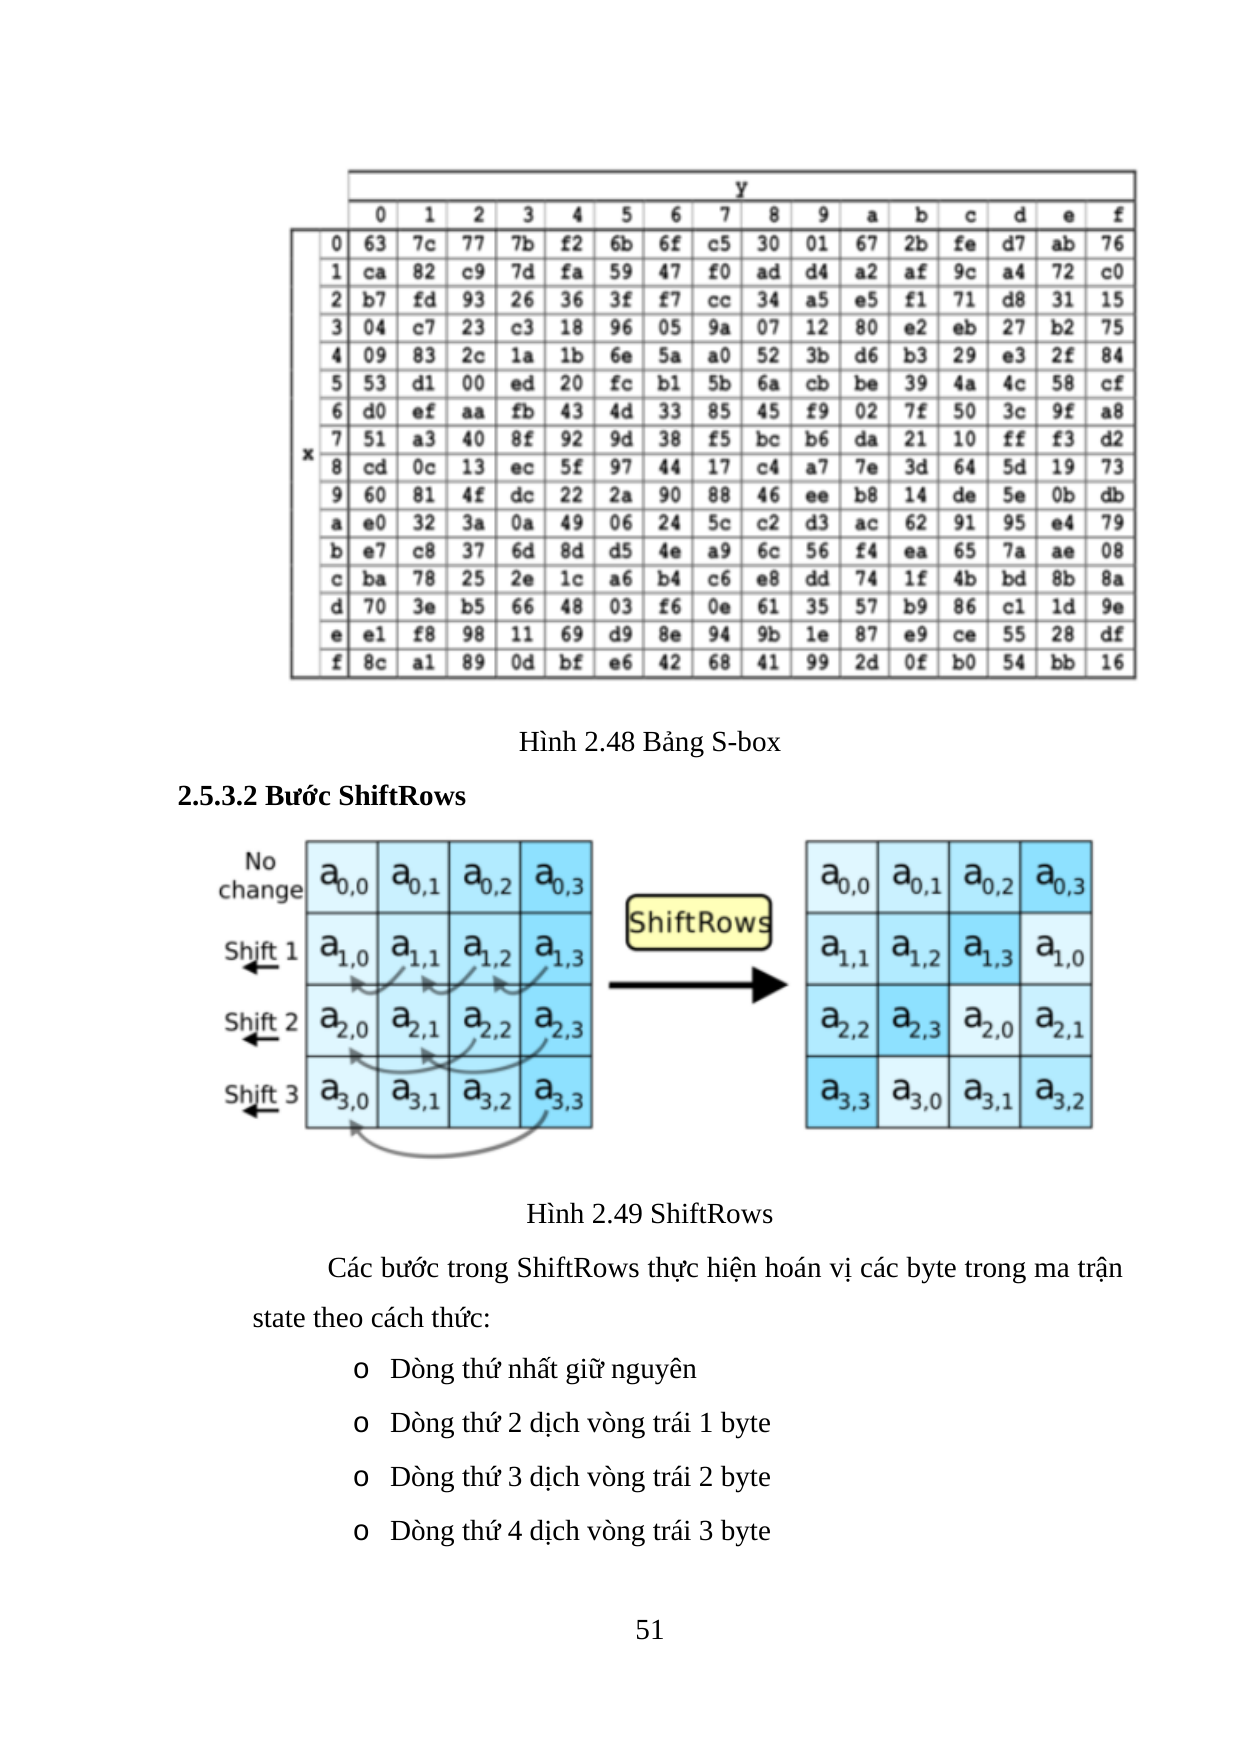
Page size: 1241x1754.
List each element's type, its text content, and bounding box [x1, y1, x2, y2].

list Dòng thứ nhất giữ nguyên [352, 1351, 1124, 1387]
list Dòng thứ 2 dịch vòng trái 1 byte [352, 1405, 1124, 1441]
picture [177, 811, 1150, 1179]
list Dòng thứ 4 dịch vòng trái 3 byte [352, 1513, 1124, 1549]
list Dòng thứ 3 dịch vòng trái 2 byte [352, 1459, 1124, 1495]
subtitle 2.5.3.2 Bước ShiftRows [177, 778, 1124, 811]
text Các bước trong ShiftRows thực hiện hoán vị các byte trong ma trận state theo cách thức: [252, 1250, 1124, 1334]
picture [252, 118, 1156, 708]
